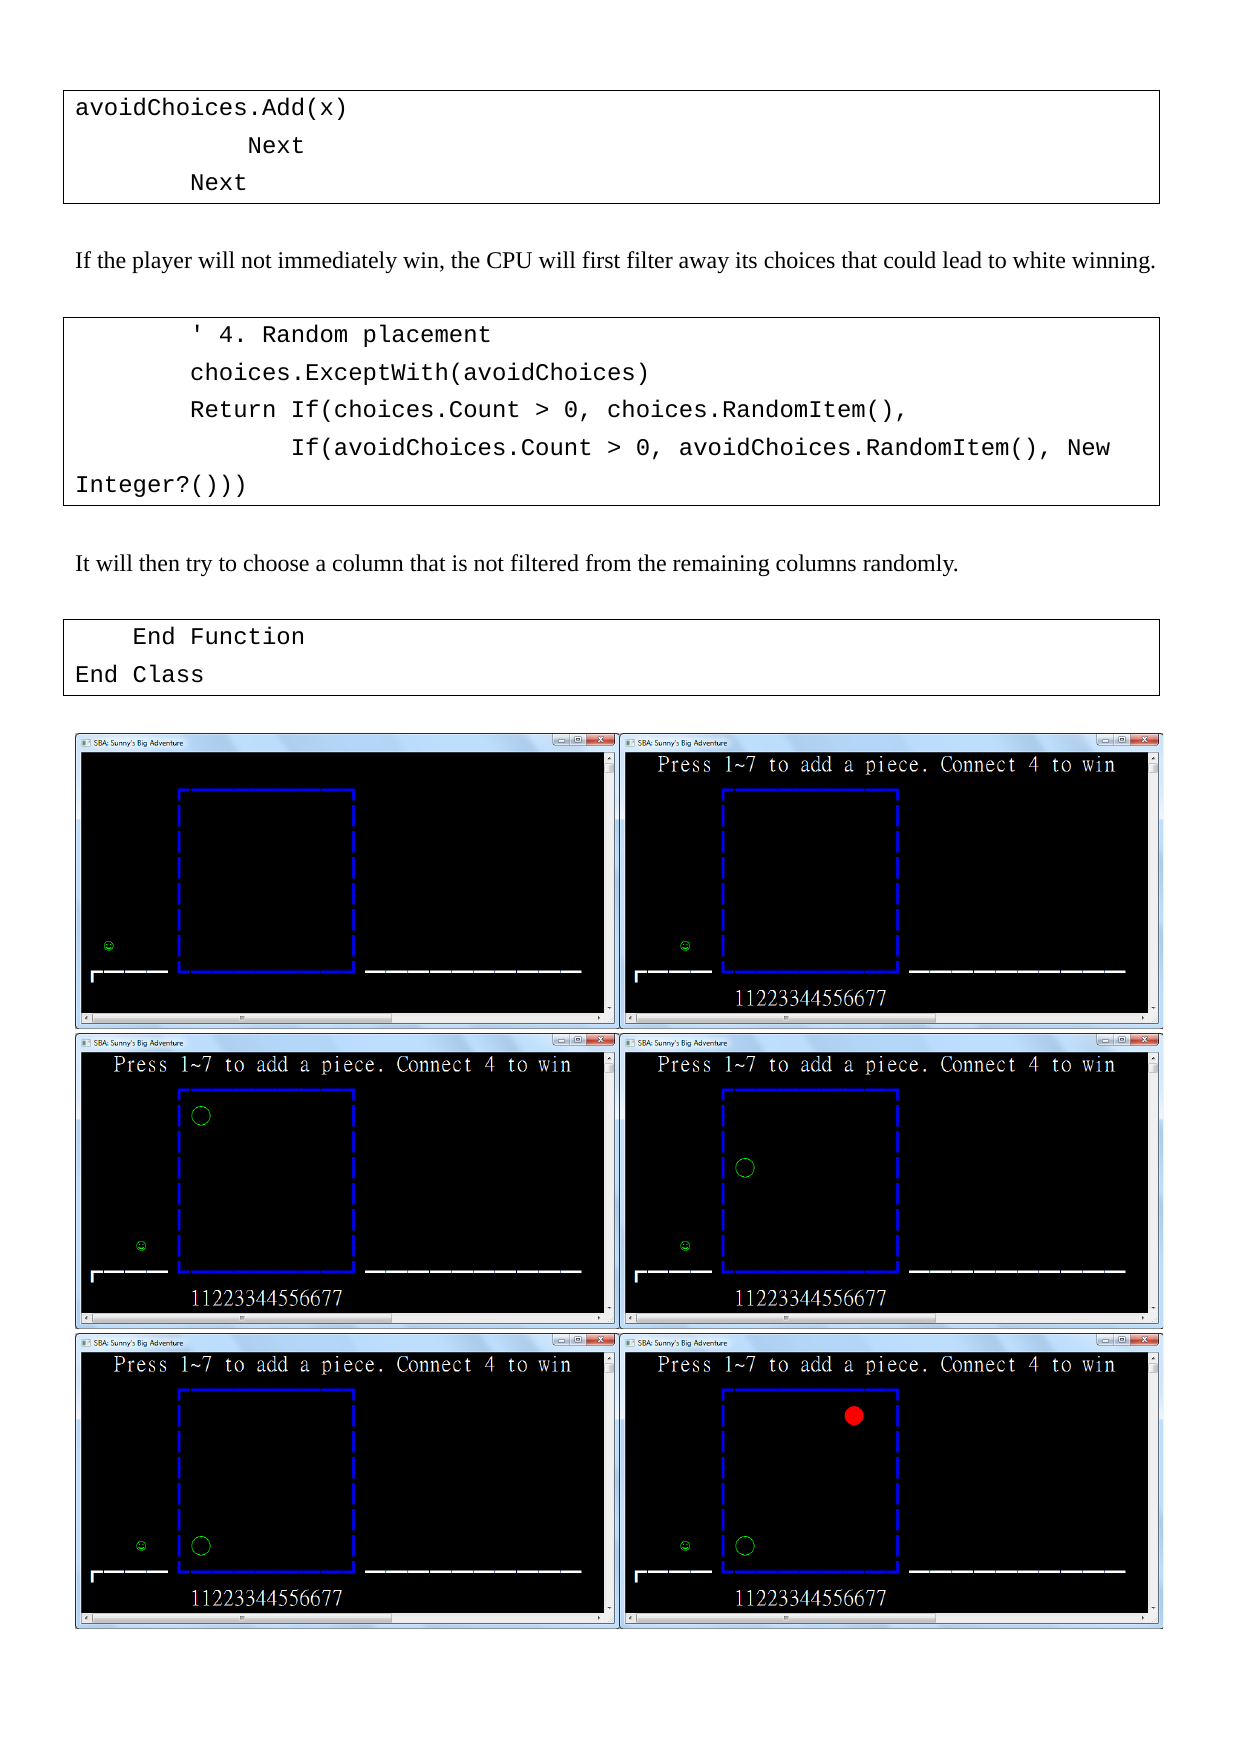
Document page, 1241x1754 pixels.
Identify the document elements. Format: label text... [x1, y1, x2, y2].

text If the player will not immediately win, the CPU will first filter away its choices that could lead to white winning. [75, 242, 1165, 279]
text It will then try to choose a column that is not filtered from the remaining columns randomly. [75, 544, 1165, 581]
table_header End Function End Class [64, 620, 1159, 695]
picture [75, 1333, 1164, 1629]
picture [75, 1033, 1164, 1329]
picture [75, 733, 1164, 1029]
table_header ' 4. Random placement choices.ExceptWith(avoidChoices) Return If(choices.Count > 0, choices.RandomItem(), If(avoidChoices.Count > 0, avoidChoices.RandomItem(), New Integer?())) [64, 318, 1159, 505]
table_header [64, 91, 1159, 203]
